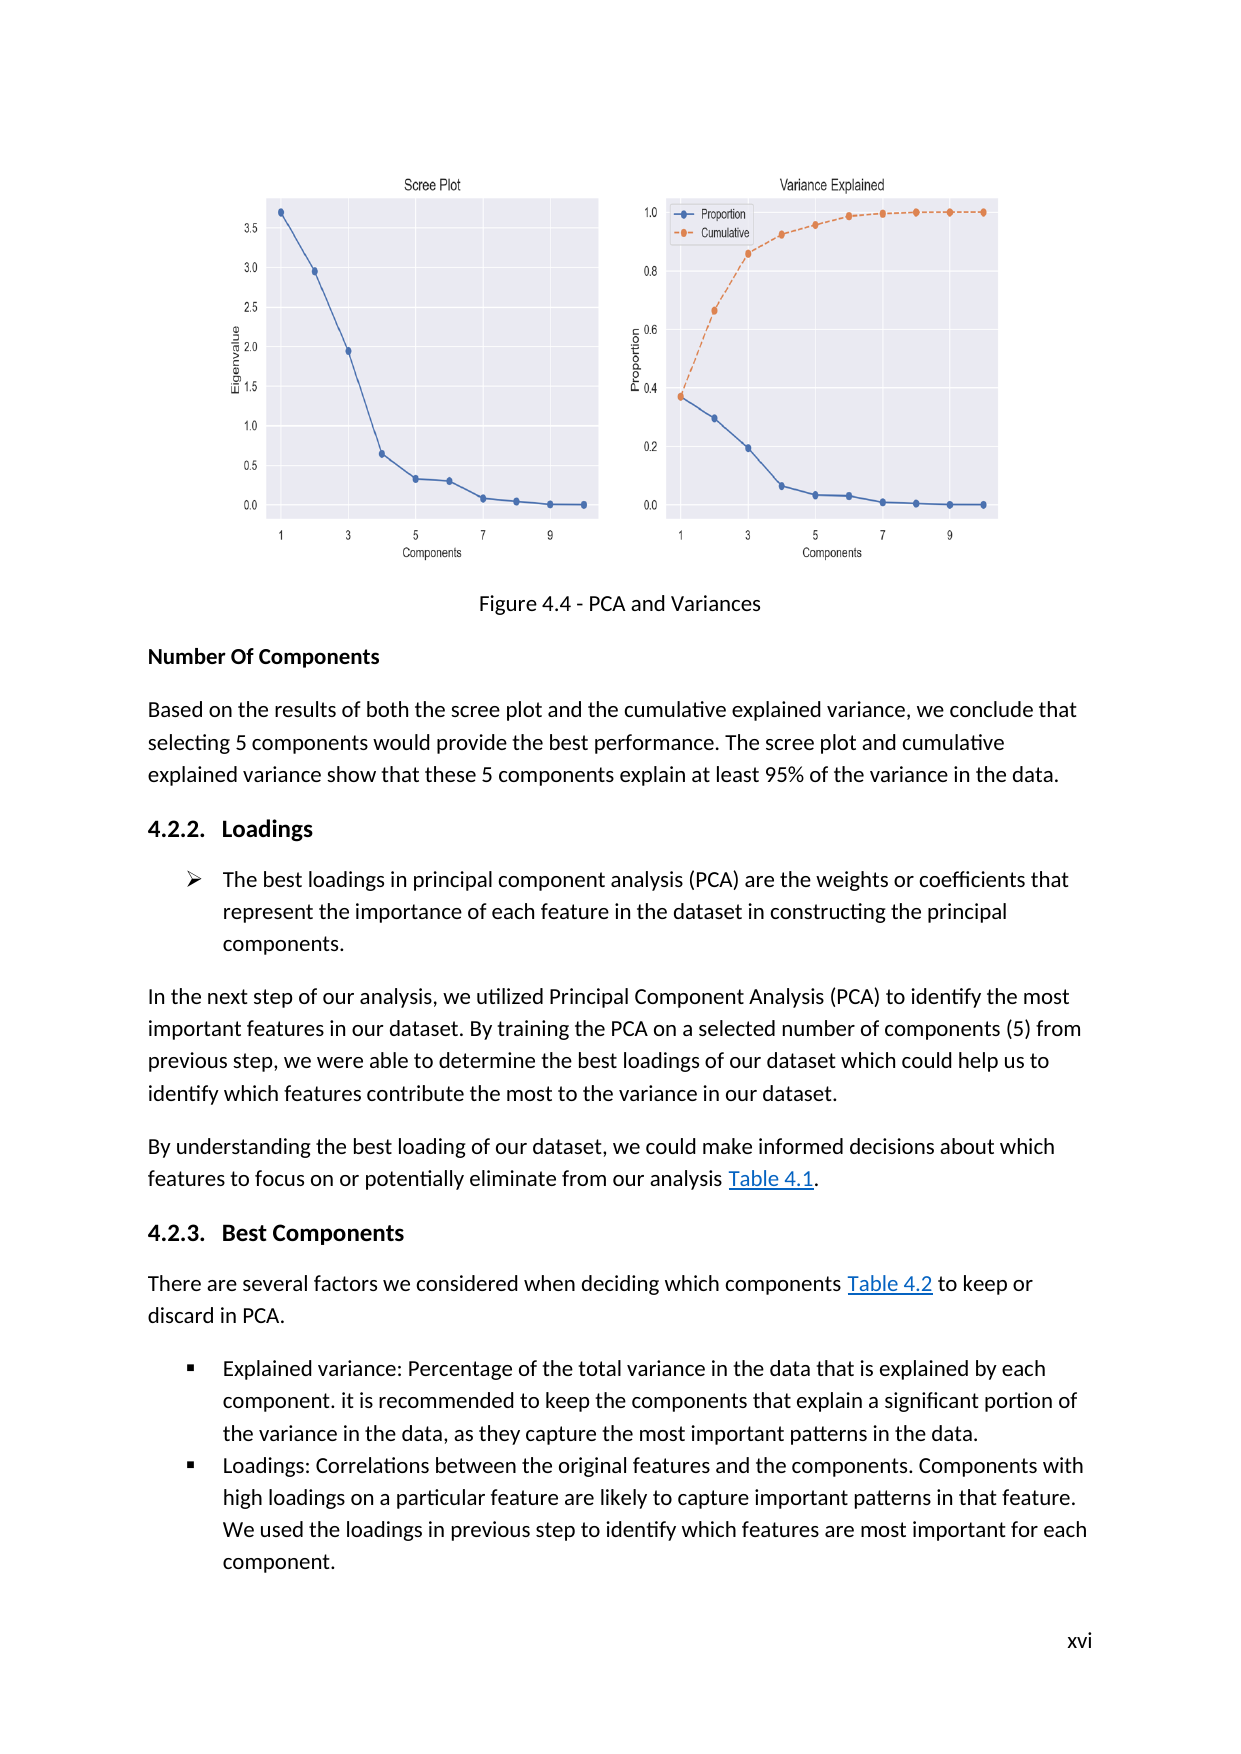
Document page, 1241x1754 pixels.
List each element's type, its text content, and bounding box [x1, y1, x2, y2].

text In the next step of our analysis, we utilized Principal Component Analysis (PCA) to identify the most important features in our dataset. By training the PCA on a selected number of components (5) from previous step, we were able to determine the best loadings of our dataset which could help us to identify which features contribute the most to the variance in our dataset. [148, 982, 1092, 1107]
text Number Of Components [148, 642, 1092, 670]
text By understanding the best loading of our dataset, we could make informed decisions about which features to focus on or potentially eliminate from our analysis Table 4.1. [148, 1132, 1092, 1192]
subtitle Loadings [148, 813, 1092, 843]
picture [147, 147, 1093, 565]
text Figure 4.4 - PCA and Variances [148, 589, 1092, 617]
list Explained variance: Percentage of the total variance in the data that is explained by each component. it is recommended to keep the components that explain a significant portion of the variance in the data, as they capture the most important patterns in the data. [185, 1354, 1092, 1447]
text Based on the results of both the scree plot and the cumulative explained variance, we conclude that selecting 5 components would provide the best performance. The scree plot and cumulative explained variance show that these 5 components explain at least 95% of the variance in the data. [148, 695, 1092, 788]
subtitle Best Components [148, 1217, 1092, 1248]
list Loadings: Correlations between the original features and the components. Components with high loadings on a particular feature are likely to capture important patterns in that feature. We used the loadings in previous step to identify which features are most important for each component. [185, 1451, 1092, 1576]
text There are several factors we considered when deciding which components Table 4.2 to keep or discard in PCA. [148, 1269, 1092, 1329]
list The best loadings in principal component analysis (PCA) are the weights or coefficients that represent the importance of each feature in the dataset in constructing the principal components. [185, 865, 1092, 957]
